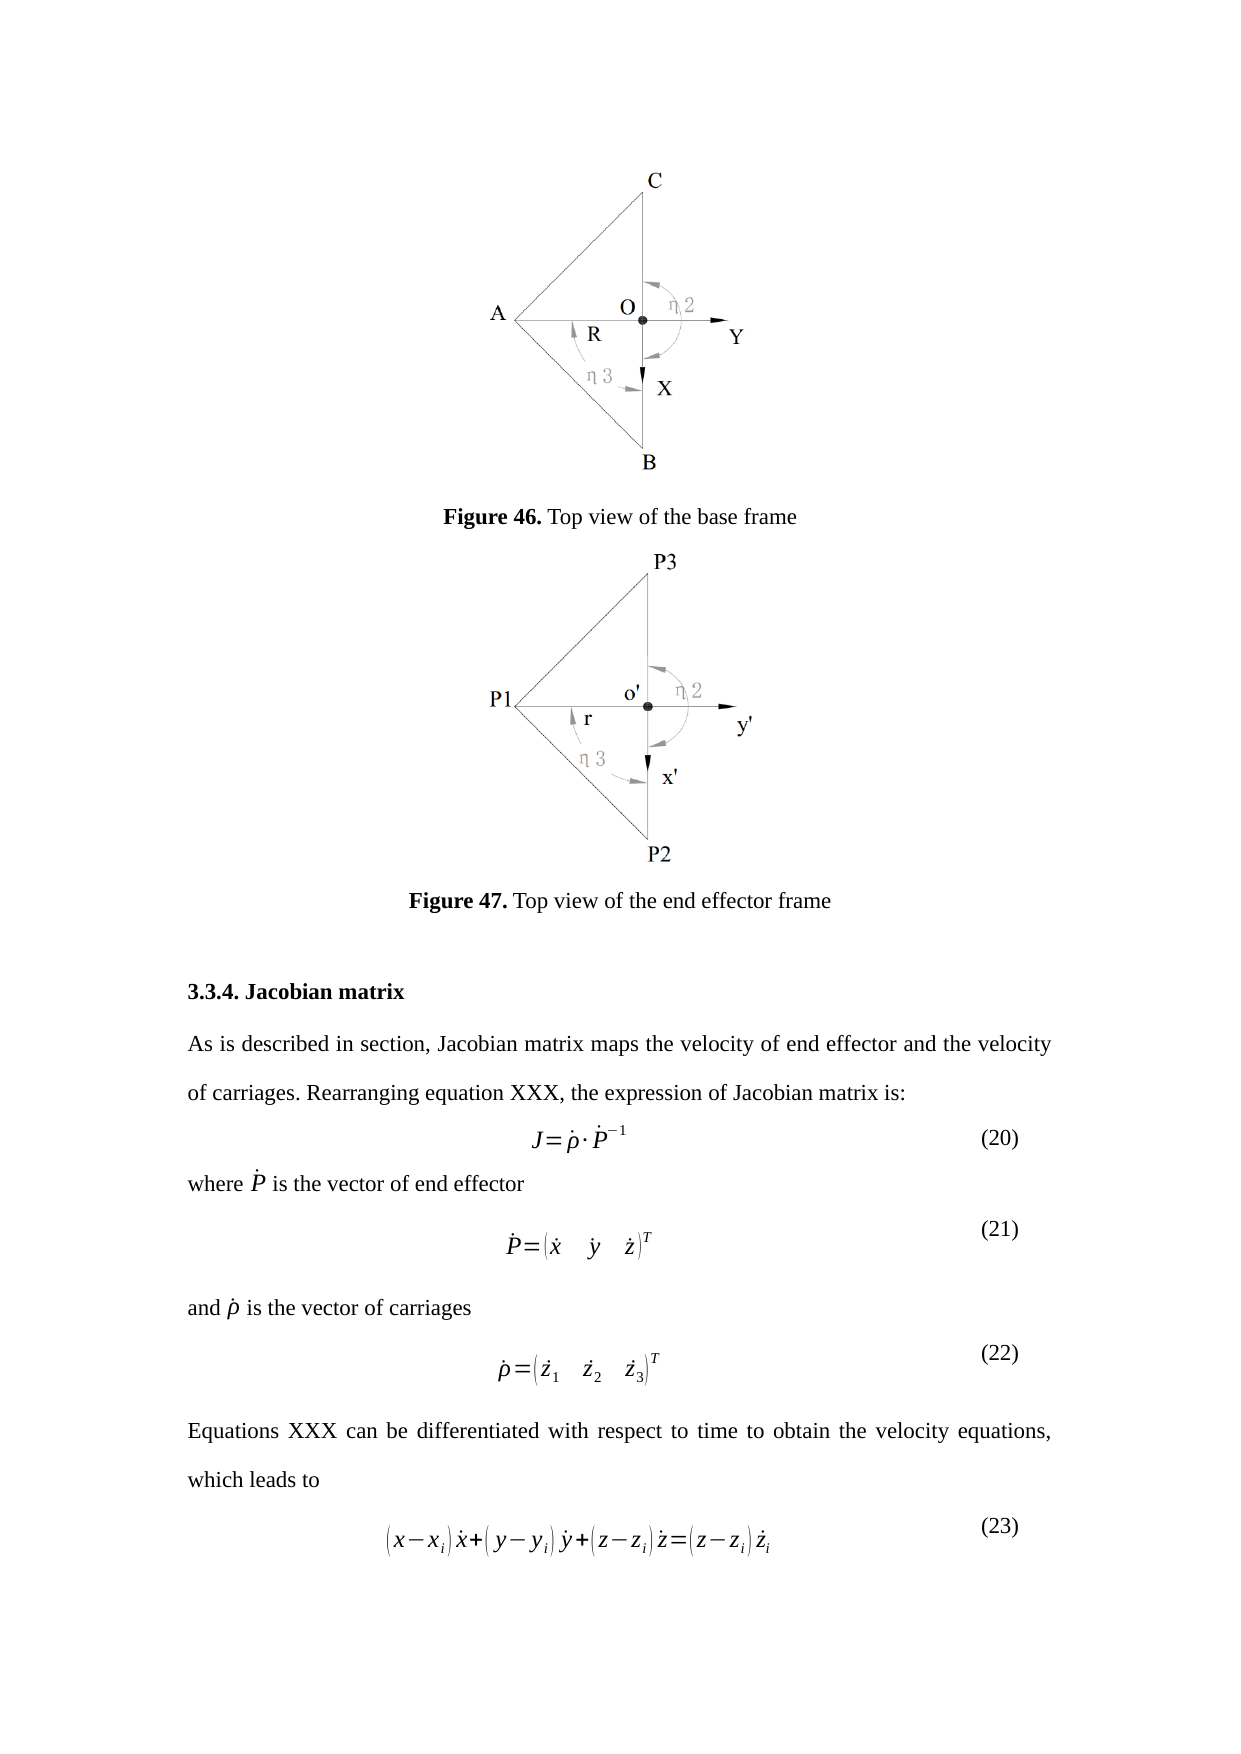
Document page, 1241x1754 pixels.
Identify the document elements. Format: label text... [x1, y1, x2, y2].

text As is described in section, Jacobian matrix maps the velocity of end effector and the velocity of carriages. Rearranging equation XXX, the expression of Jacobian matrix is: [187, 1027, 1053, 1108]
picture [472, 162, 768, 476]
picture [472, 545, 768, 870]
table_header [188, 1336, 969, 1414]
text Equations XXX can be differentiated with respect to time to obtain the velocity equations, which leads to [187, 1414, 1053, 1496]
table_header [188, 1213, 969, 1291]
table_header (23) [970, 1509, 1052, 1587]
table_header [188, 1121, 969, 1167]
text where is the vector of end effector [187, 1167, 1053, 1199]
text Figure 47. Top view of the end effector frame [187, 884, 1053, 916]
table_header (22) [970, 1336, 1052, 1414]
text and is the vector of carriages [187, 1291, 1053, 1323]
table_header [188, 1509, 969, 1587]
subtitle 3.3.4. Jacobian matrix [187, 975, 1053, 1008]
table_header (21) [970, 1213, 1052, 1291]
text Figure 46. Top view of the base frame [187, 500, 1053, 533]
table_header (20) [970, 1121, 1052, 1167]
